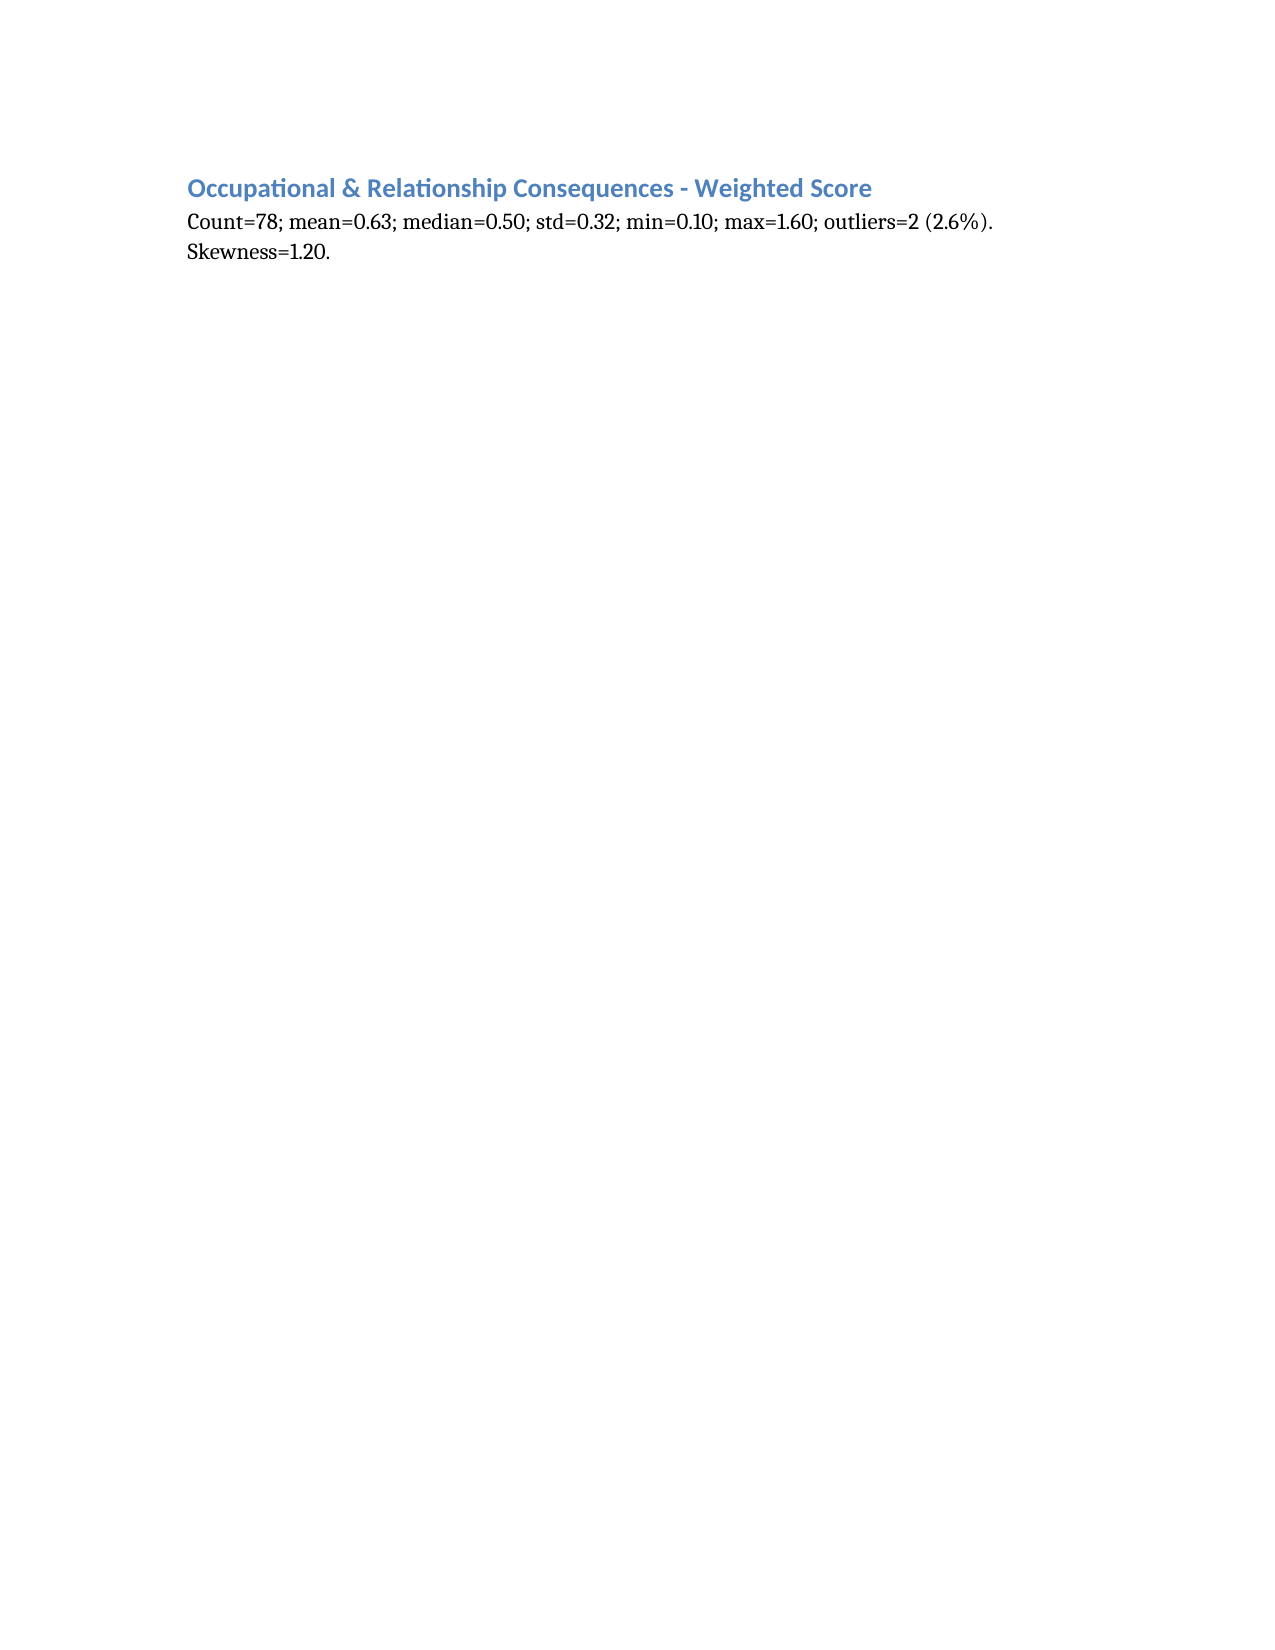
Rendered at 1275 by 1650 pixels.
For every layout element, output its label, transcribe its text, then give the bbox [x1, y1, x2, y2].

text Count=78; mean=0.63; median=0.50; std=0.32; min=0.10; max=1.60; outliers=2 (2.6%). Skewness=1.20. [187, 209, 1087, 265]
subtitle Occupational & Relationship Consequences - Weighted Score [187, 171, 1087, 204]
